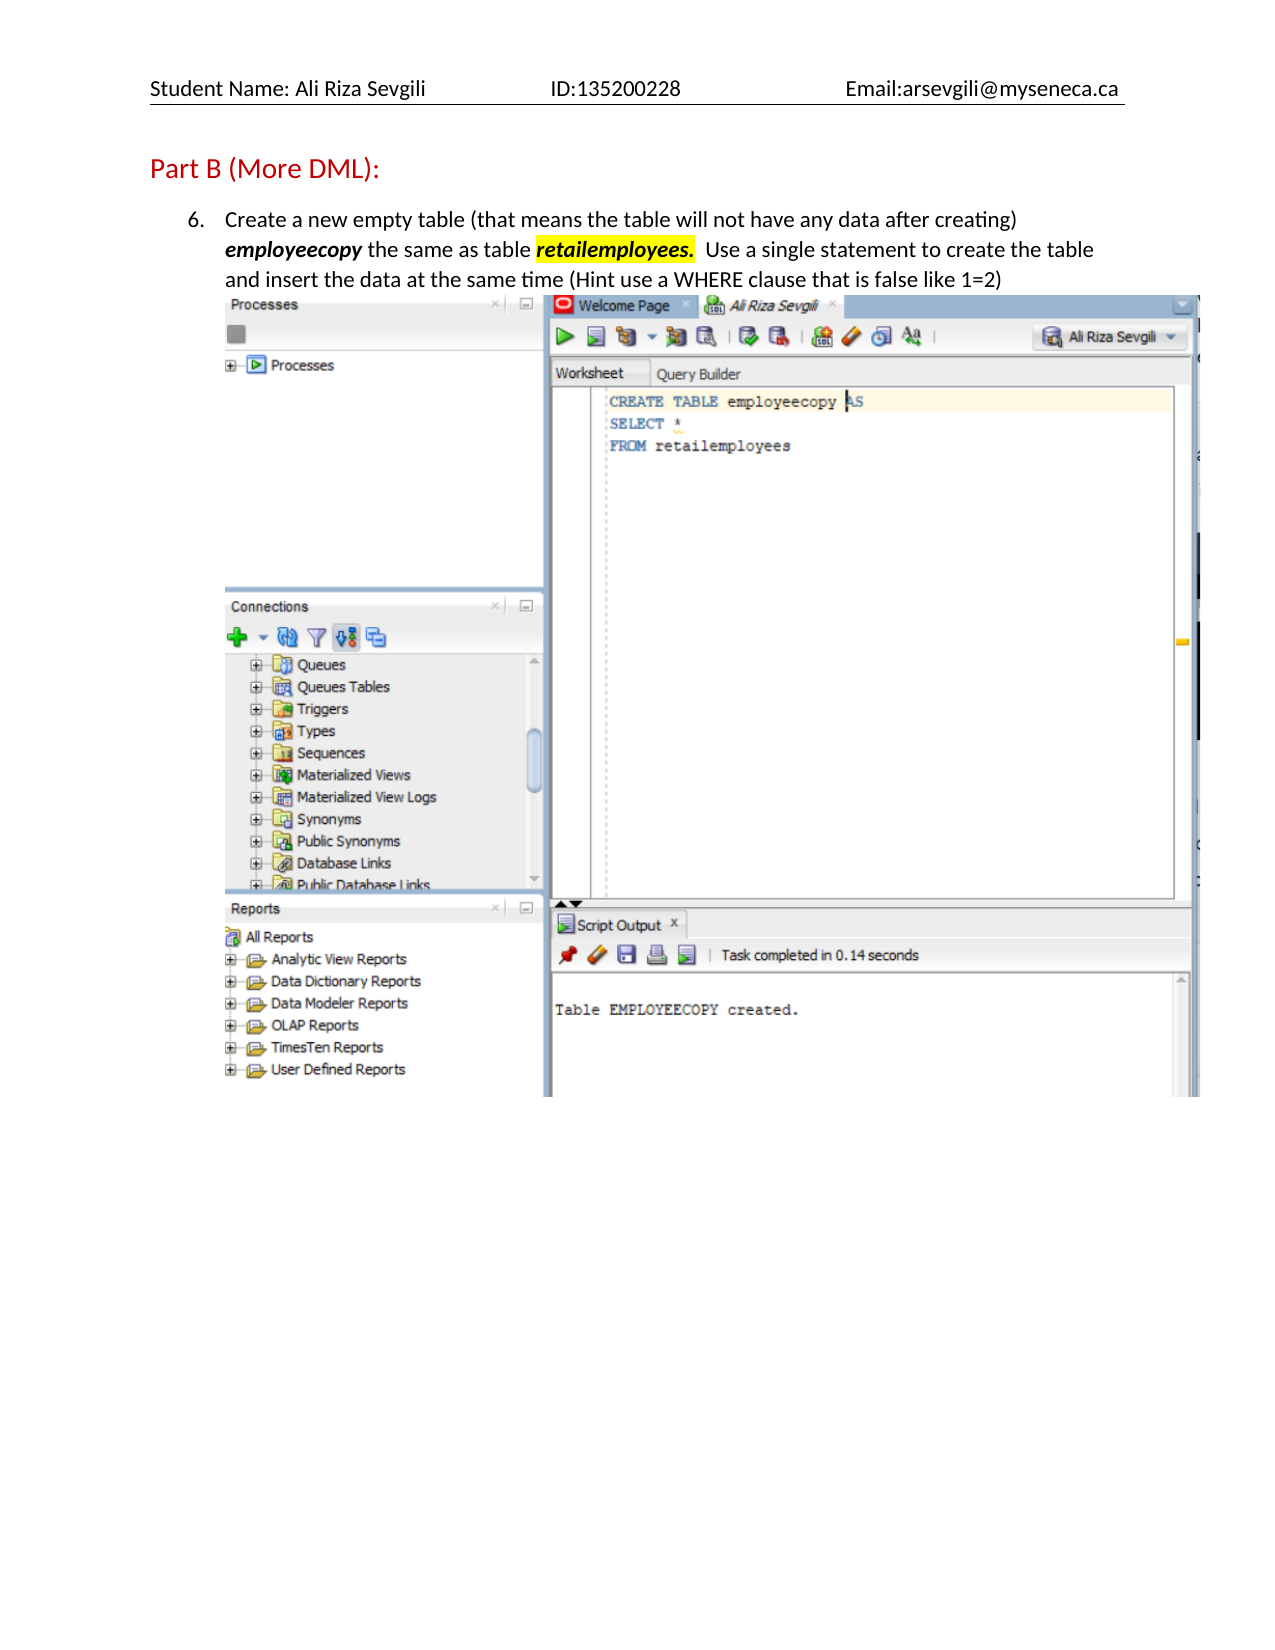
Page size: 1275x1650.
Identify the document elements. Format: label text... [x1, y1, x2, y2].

list Create a new empty table (that means the table will not have any data after creating) employeecopy the same as table retailemployees. Use a single statement to create the table and insert the data at the same time (Hint use a WHERE clause that is false like 1=2) [187, 205, 1125, 293]
text Part B (More DML): [150, 150, 1125, 186]
picture [225, 295, 1200, 1097]
